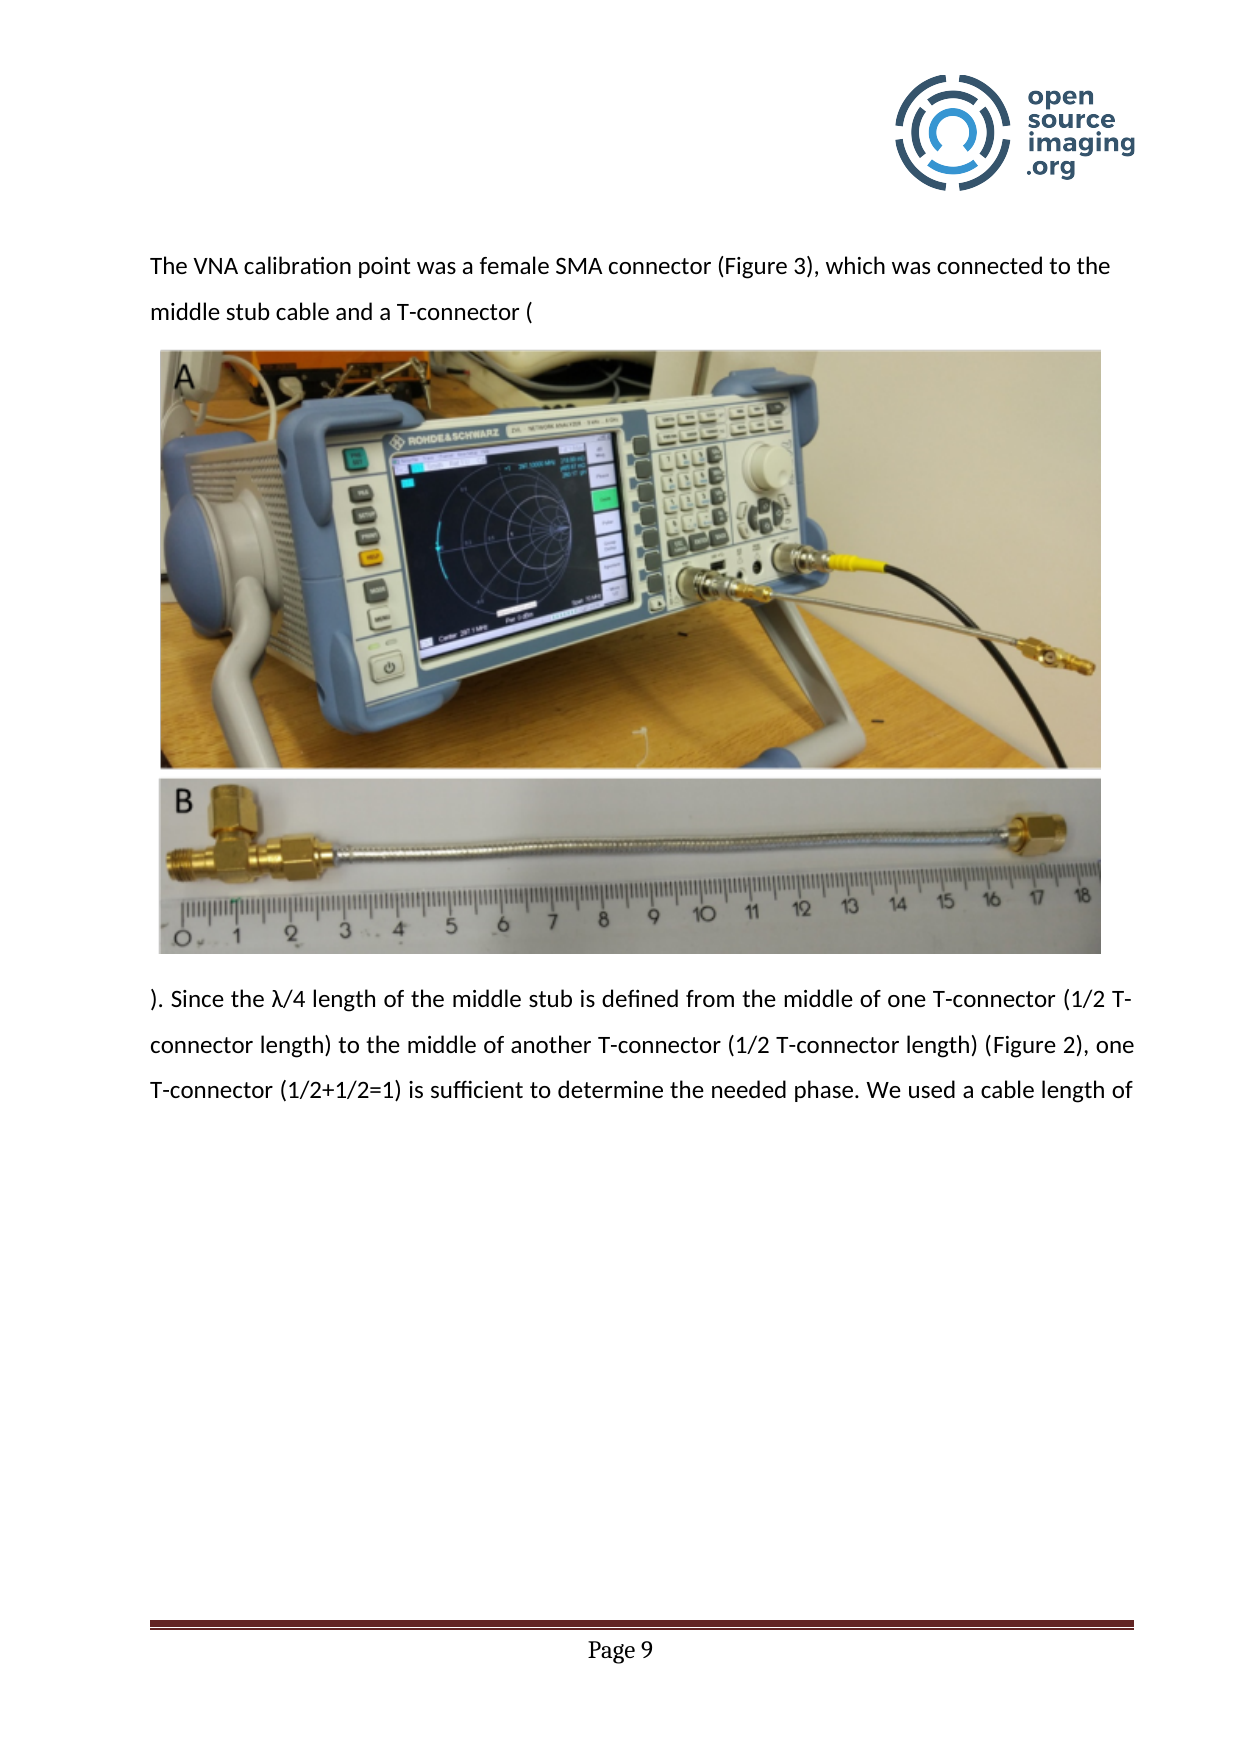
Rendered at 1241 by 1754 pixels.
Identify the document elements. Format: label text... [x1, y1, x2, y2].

text Figure 4). Since the λ/4 length of the middle stub is defined from the middle of one T-connector (1/2 T-connector length) to the middle of another T-connector (1/2 T-connector length) (Figure 2), one T-connector (1/2+1/2=1) is sufficient to determine the needed phase. We used a cable length of 15.6cm that together with the T-connectors ( [150, 983, 1134, 1105]
picture [150, 341, 1101, 954]
picture [895, 75, 1135, 191]
